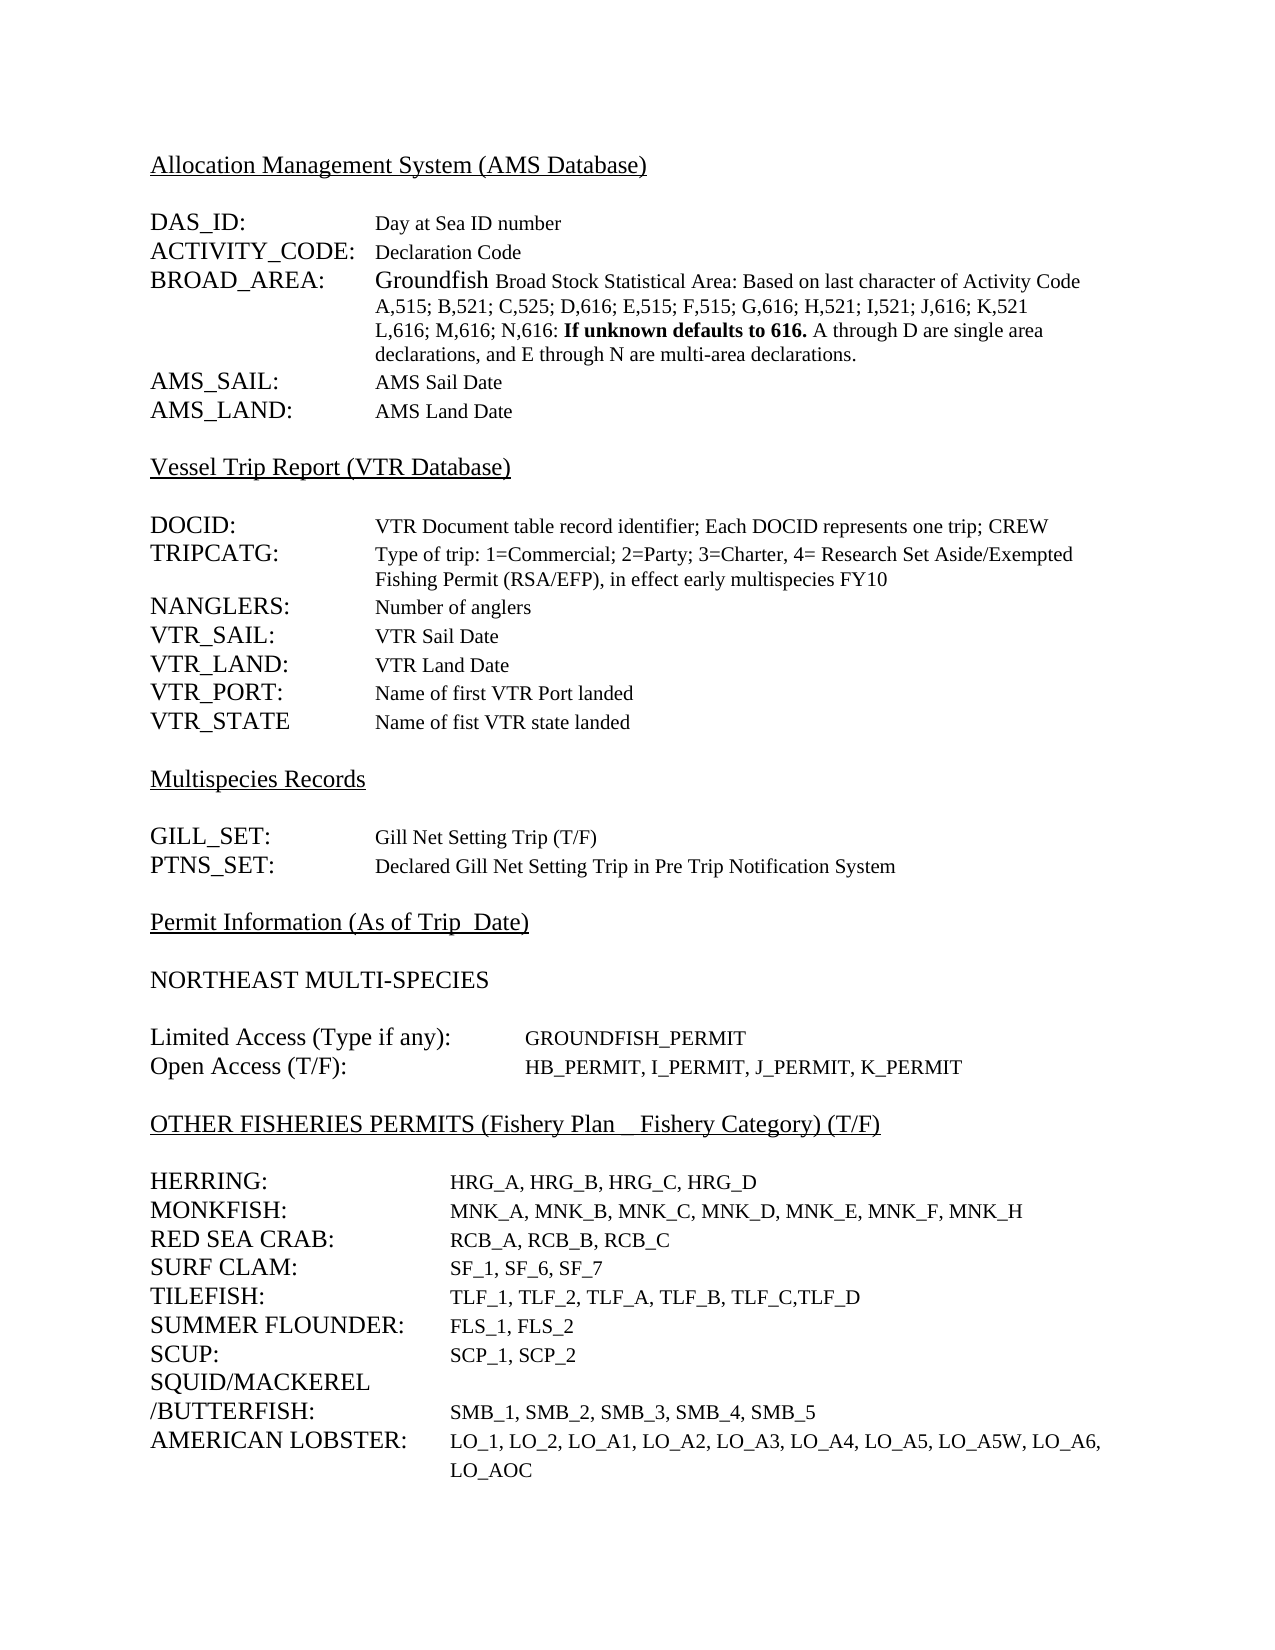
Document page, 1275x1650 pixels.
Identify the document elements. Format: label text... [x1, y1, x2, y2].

text MONKFISH: MNK_A, MNK_B, MNK_C, MNK_D, MNK_E, MNK_F, MNK_H [150, 1195, 1125, 1224]
text OTHER FISHERIES PERMITS (Fishery Plan _ Fishery Category) (T/F) [150, 1109, 1125, 1137]
text VTR_LAND: VTR Land Date [150, 649, 1125, 677]
text L,616; M,616; N,616: If unknown defaults to 616. A through D are single area declarations, and E through N are multi-area declarations. [375, 318, 1125, 366]
text DOCID: VTR Document table record identifier; Each DOCID represents one trip; CREW [150, 510, 1125, 538]
text AMS_LAND: AMS Land Date [150, 395, 1125, 423]
text Open Access (T/F): HB_PERMIT, I_PERMIT, J_PERMIT, K_PERMIT [150, 1051, 1125, 1080]
text A,515; B,521; C,525; D,616; E,515; F,515; G,616; H,521; I,521; J,616; K,521 [300, 294, 1125, 318]
text SQUID/MACKEREL [150, 1367, 1125, 1396]
text AMS_SAIL: AMS Sail Date [150, 366, 1125, 395]
text SURF CLAM: SF_1, SF_6, SF_7 [150, 1252, 1125, 1281]
text BROAD_AREA: Groundfish Broad Stock Statistical Area: Based on last character of Activity Code [150, 265, 1125, 294]
text NANGLERS: Number of anglers [150, 591, 1125, 620]
text /BUTTERFISH: SMB_1, SMB_2, SMB_3, SMB_4, SMB_5 [150, 1396, 1125, 1425]
text ACTIVITY_CODE: Declaration Code [150, 236, 1125, 265]
text SUMMER FLOUNDER: FLS_1, FLS_2 [150, 1310, 1125, 1339]
text AMERICAN LOBSTER: LO_1, LO_2, LO_A1, LO_A2, LO_A3, LO_A4, LO_A5, LO_A5W, LO_A6, LO_AOC [150, 1425, 1125, 1482]
text Limited Access (Type if any): GROUNDFISH_PERMIT [150, 1022, 1125, 1051]
text GILL_SET: Gill Net Setting Trip (T/F) [150, 821, 1125, 850]
text DAS_ID: Day at Sea ID number [150, 207, 1125, 236]
text HERRING: HRG_A, HRG_B, HRG_C, HRG_D [150, 1166, 1125, 1195]
text TRIPCATG: Type of trip: 1=Commercial; 2=Party; 3=Charter, 4= Research Set Aside/Exempted Fishing Permit (RSA/EFP), in effect early multispecies FY10 [150, 538, 1125, 591]
text VTR_SAIL: VTR Sail Date [150, 620, 1125, 649]
text Permit Information (As of Trip_Date) [150, 907, 1125, 936]
text VTR_STATE Name of fist VTR state landed [150, 706, 1125, 735]
text TILEFISH: TLF_1, TLF_2, TLF_A, TLF_B, TLF_C,TLF_D [150, 1281, 1125, 1310]
text SCUP: SCP_1, SCP_2 [150, 1339, 1125, 1367]
text RED SEA CRAB: RCB_A, RCB_B, RCB_C [150, 1224, 1125, 1252]
text Vessel Trip Report (VTR Database) [150, 452, 1125, 481]
text Multispecies Records [150, 764, 1125, 792]
text VTR_PORT: Name of first VTR Port landed [150, 677, 1125, 706]
text PTNS_SET: Declared Gill Net Setting Trip in Pre Trip Notification System [150, 850, 1125, 879]
text NORTHEAST MULTI-SPECIES [150, 965, 1125, 994]
text Allocation Management System (AMS Database) [150, 150, 1125, 179]
